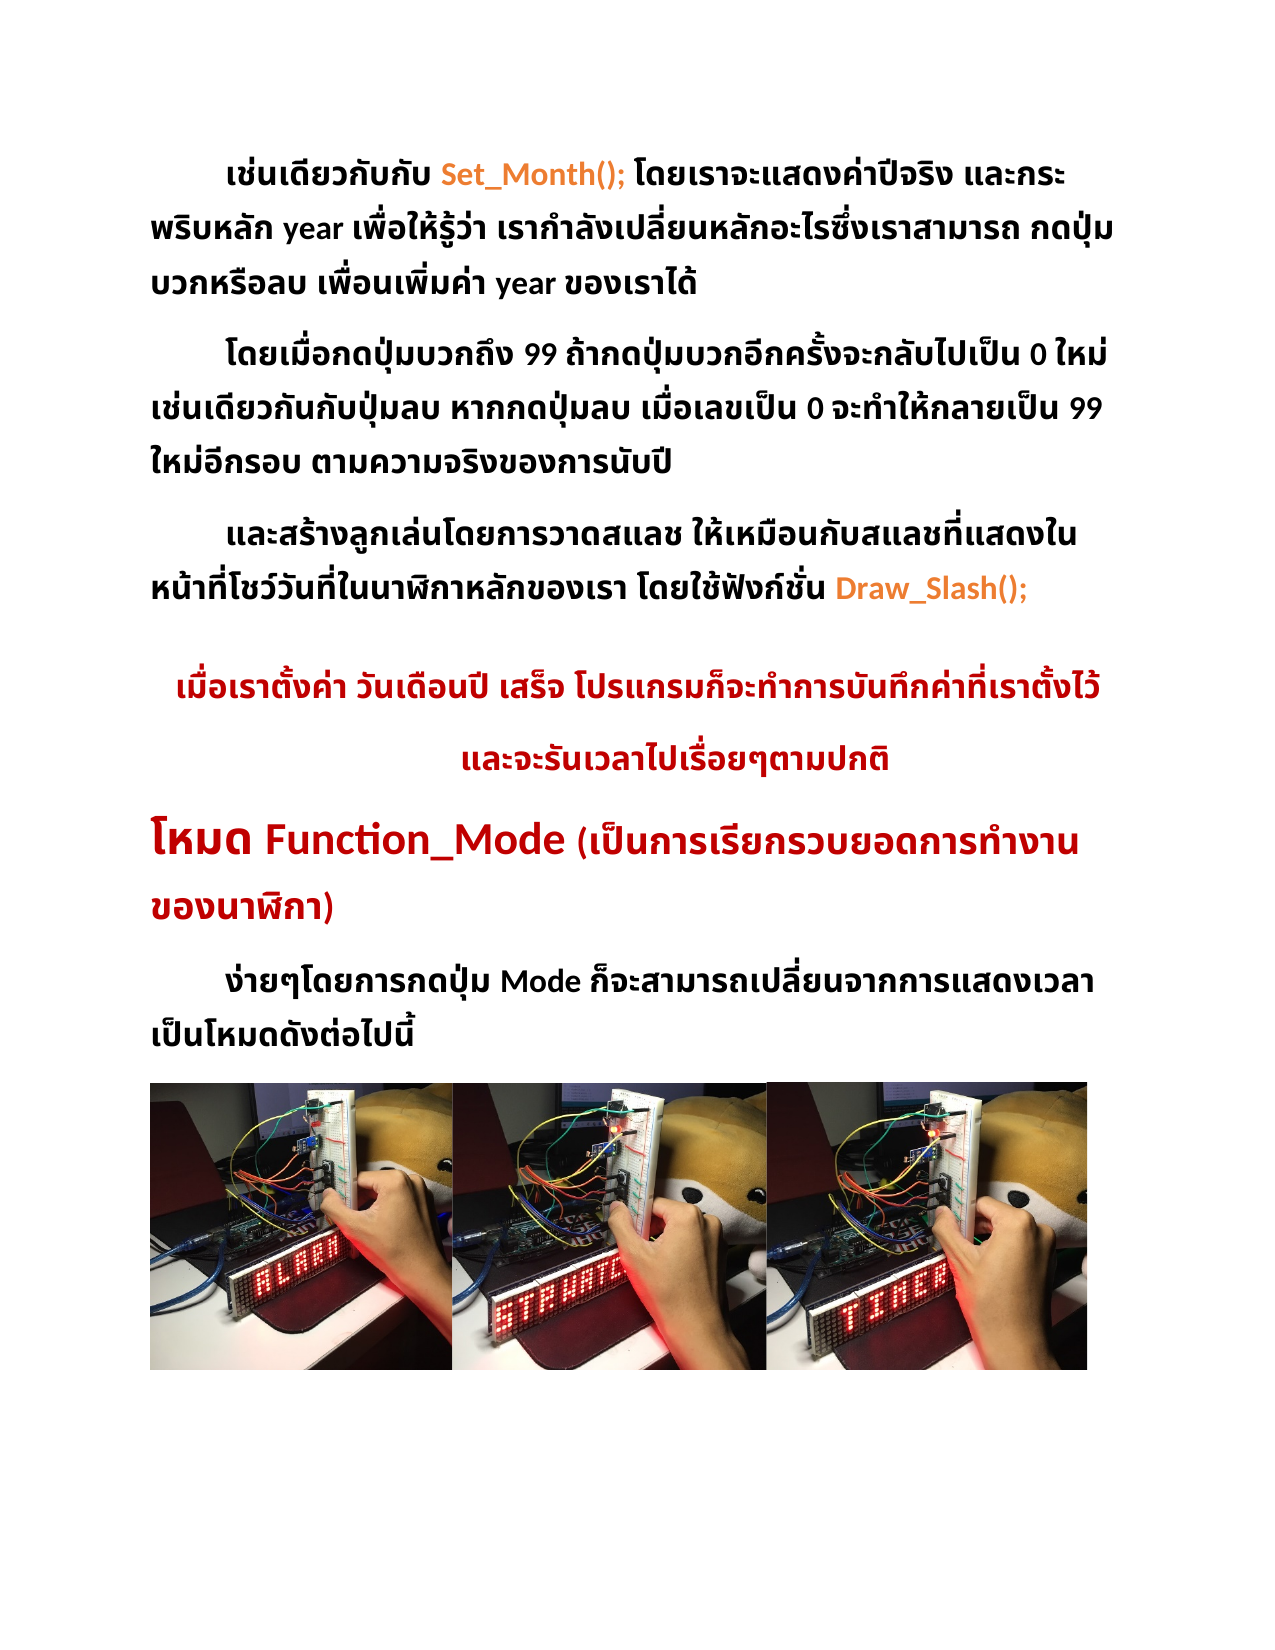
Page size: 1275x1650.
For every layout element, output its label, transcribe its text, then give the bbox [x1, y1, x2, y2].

text ง่ายๆโดยการกดปุ่ม Mode ก็จะสามารถเปลี่ยนจากการแสดงเวลา เป็นโหมดดังต่อไปนี้ [150, 957, 1125, 1062]
text โดยเมื่อกดปุ่มบวกถึง 99 ถ้ากดปุ่มบวกอีกครั้งจะกลับไปเป็น 0 ใหม่ เช่นเดียวกันกับปุ่มลบ หากกดปุ่มลบ เมื่อเลขเป็น 0 จะทำให้กลายเป็น 99 ใหม่อีกรอบ ตามความจริงของการนับปี [150, 330, 1125, 489]
text เมื่อเราตั้งค่า วันเดือนปี เสร็จ โปรแกรมก็จะทำการบันทึกค่าที่เราตั้งไว้ [150, 663, 1125, 714]
text โหมด Function_Mode (เป็นการเรียกรวบยอดการทำงานของนาฬิกา) [150, 806, 1125, 936]
text เช่นเดียวกับกับ Set_Month(); โดยเราจะแสดงค่าปีจริง และกระพริบหลัก year เพื่อให้รู้ว่า เรากำลังเปลี่ยนหลักอะไรซึ่งเราสามารถ กดปุ่ม บวกหรือลบ เพื่อนเพิ่มค่า year ของเราได้ [150, 150, 1125, 309]
text และสร้างลูกเล่นโดยการวาดสแลช ให้เหมือนกับสแลชที่แสดงในหน้าที่โชว์วันที่ในนาฬิกาหลักของเรา โดยใช้ฟังก์ชั่น Draw_Slash(); [150, 509, 1125, 644]
picture [150, 1082, 1088, 1370]
text และจะรันเวลาไปเรื่อยๆตามปกติ [150, 734, 1125, 785]
